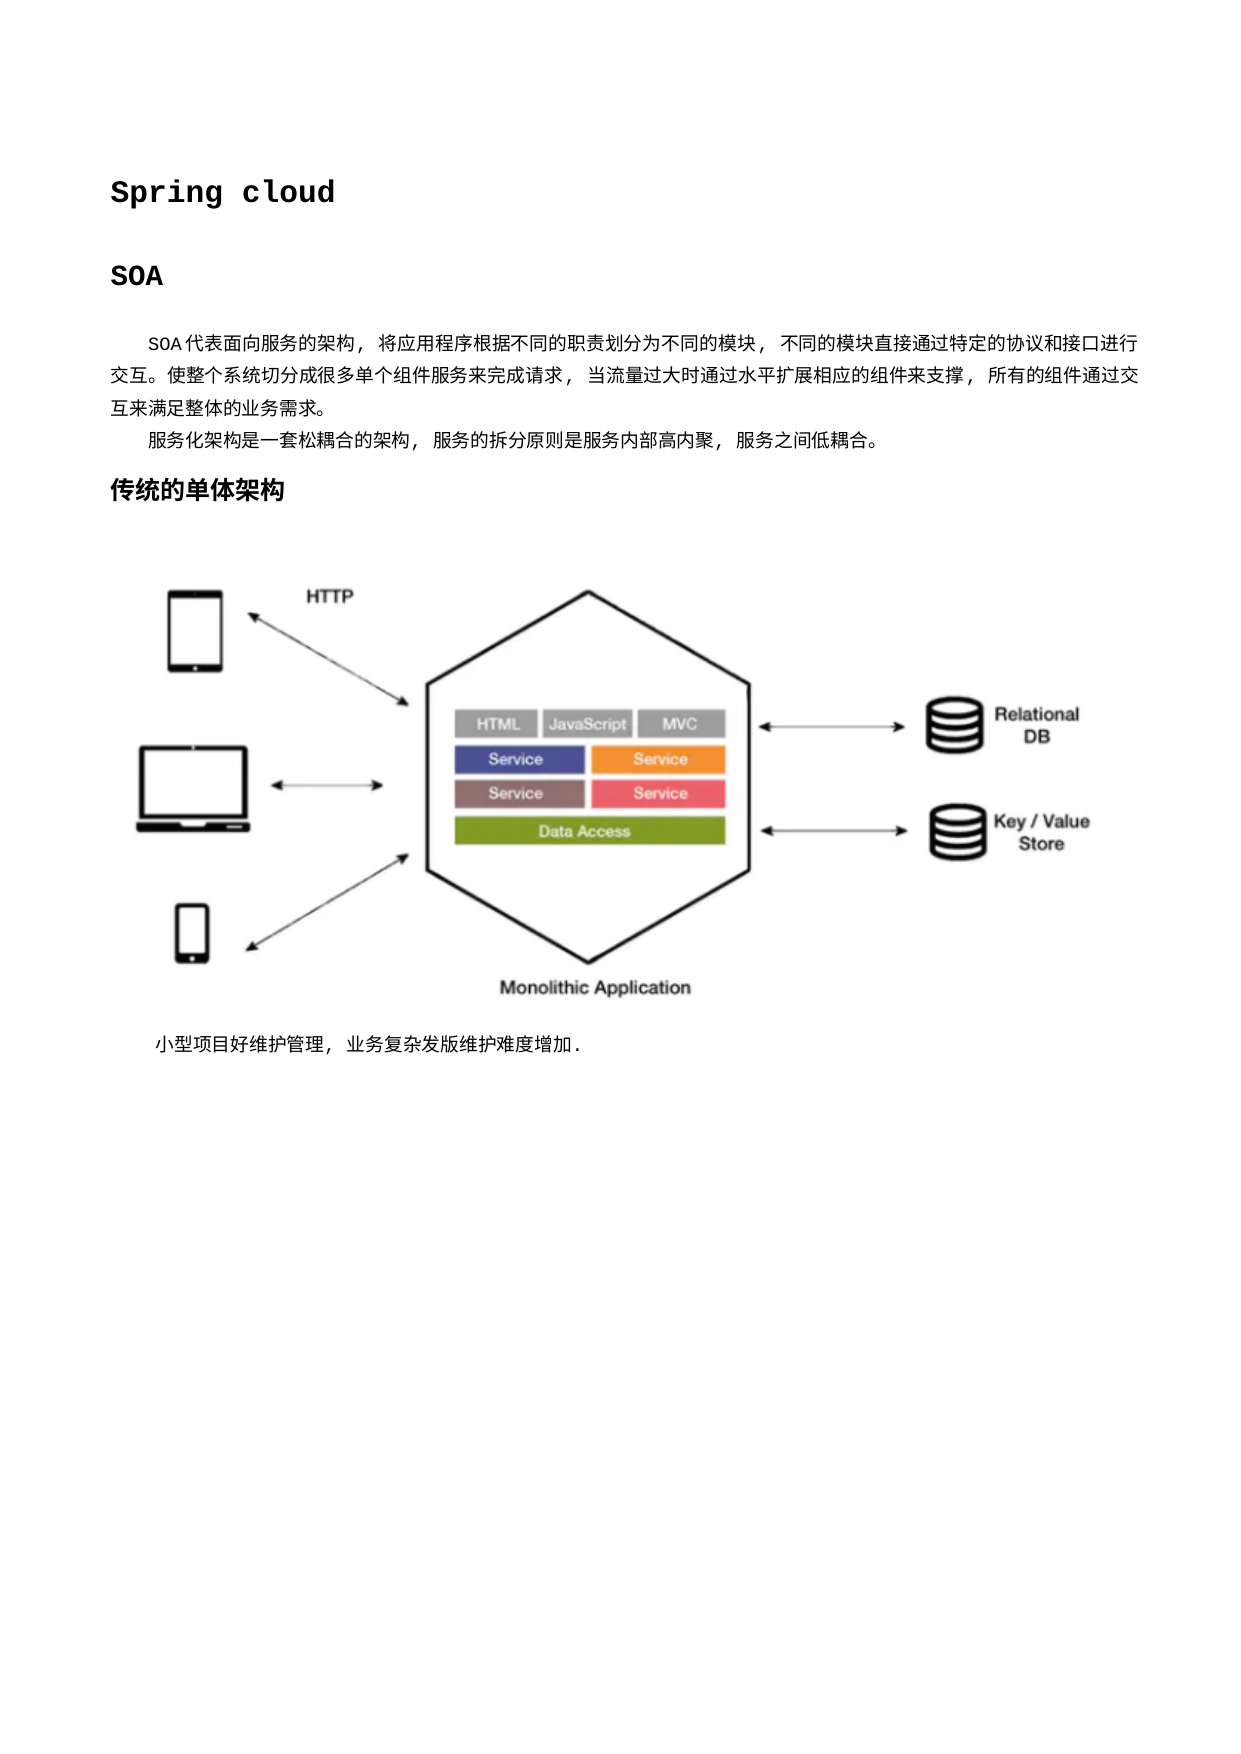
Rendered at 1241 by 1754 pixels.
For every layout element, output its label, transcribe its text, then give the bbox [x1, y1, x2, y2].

text SOA代表面向服务的架构, 将应用程序根据不同的职责划分为不同的模块, 不同的模块直接通过特定的协议和接口进行交互。使整个系统切分成很多单个组件服务来完成请求, 当流量过大时通过水平扩展相应的组件来支撑, 所有的组件通过交互来满足整体的业务需求。 [110, 326, 1139, 424]
text 小型项目好维护管理, 业务复杂发版维护难度增加. [110, 1027, 1139, 1059]
subtitle 传统的单体架构 [110, 456, 1139, 521]
text 服务化架构是一套松耦合的架构, 服务的拆分原则是服务内部高内聚, 服务之间低耦合。 [110, 424, 1139, 456]
subtitle SOA [110, 245, 1139, 310]
picture [110, 539, 1139, 1013]
subtitle Spring cloud [110, 162, 1139, 227]
